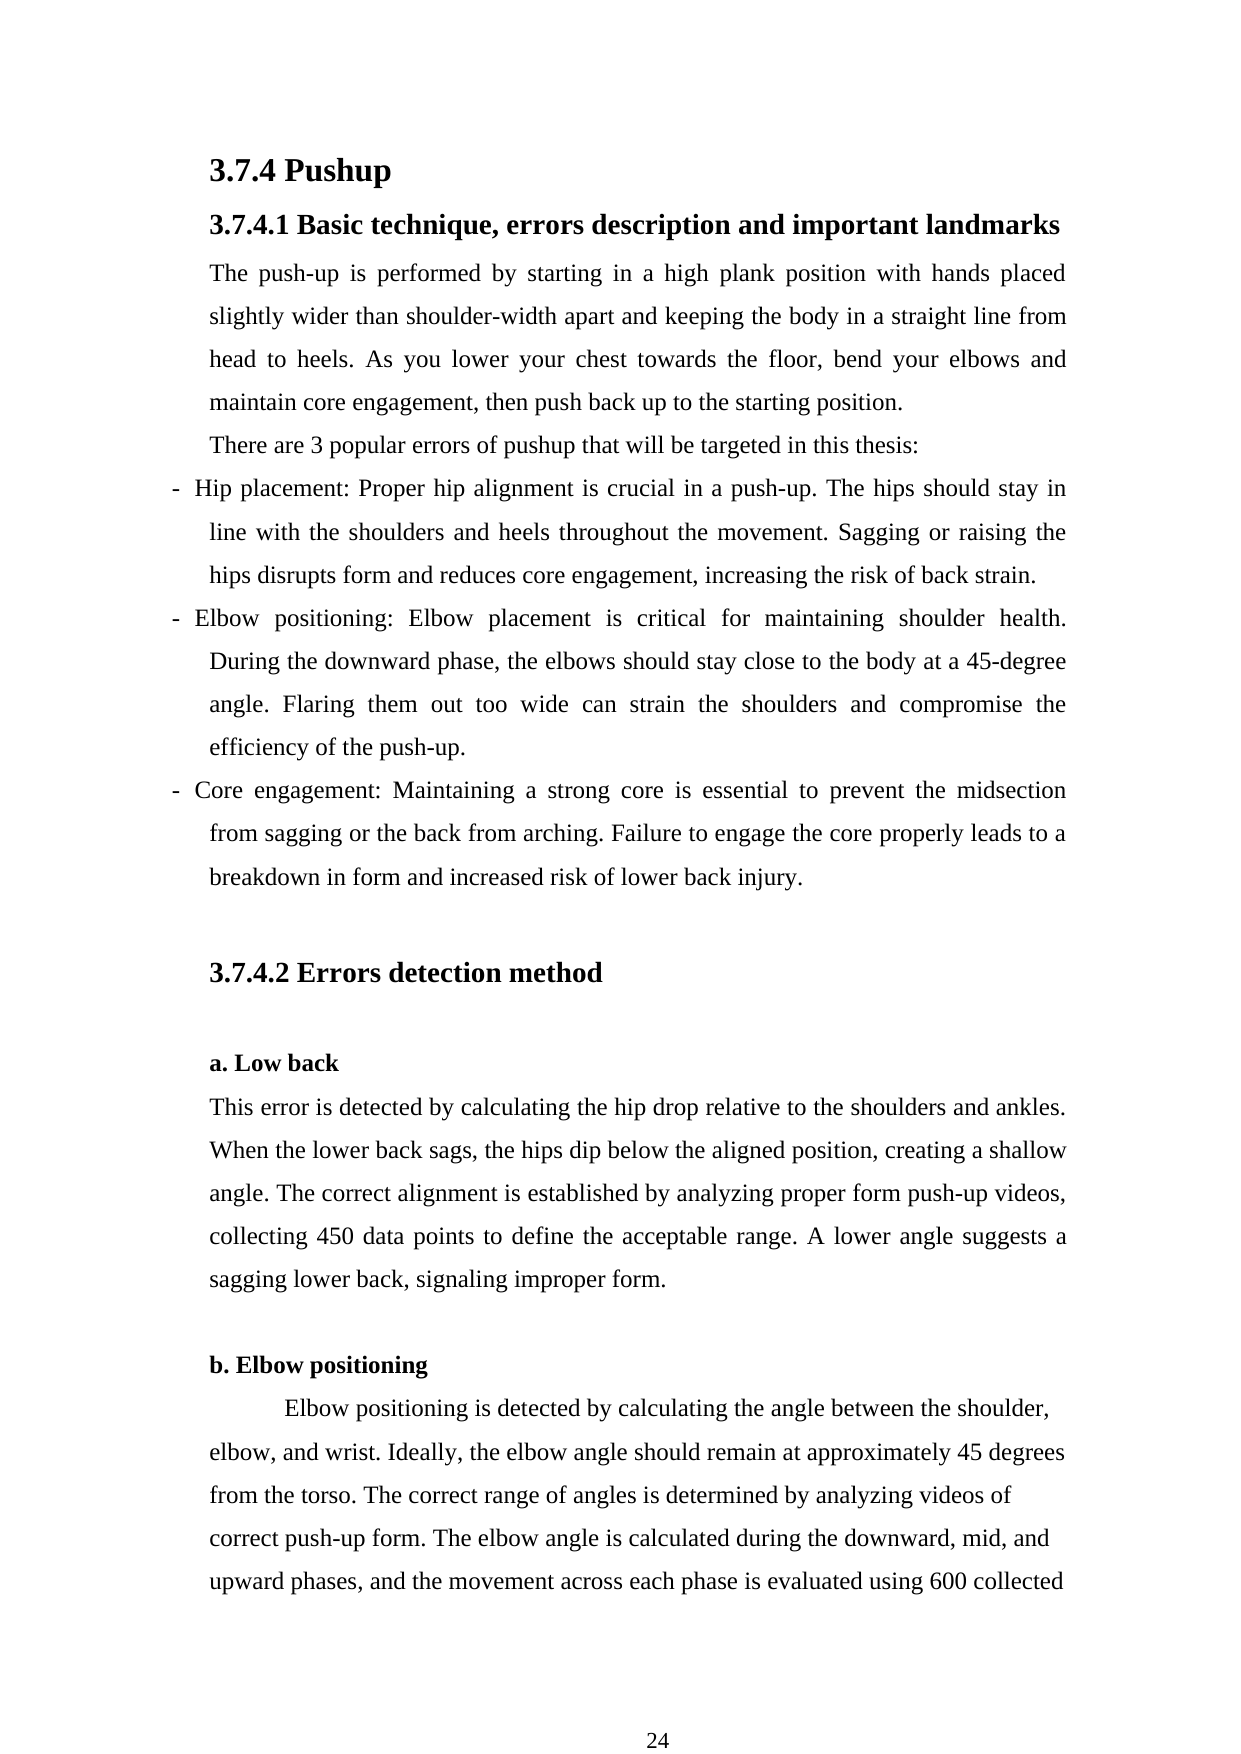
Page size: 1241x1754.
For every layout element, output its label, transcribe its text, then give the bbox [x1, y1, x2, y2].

text 3.7.4 Pushup [209, 150, 1067, 188]
text 3.7.4.2 Errors detection method [209, 955, 1067, 988]
list Elbow positioning: Elbow placement is critical for maintaining shoulder health. During the downward phase, the elbows should stay close to the body at a 45-degree angle. Flaring them out too wide can strain the shoulders and compromise the efficiency of the push-up. [172, 603, 1067, 761]
text a. Low back [209, 1048, 1067, 1077]
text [209, 1350, 1067, 1595]
list Core engagement: Maintaining a strong core is essential to prevent the midsection from sagging or the back from arching. Failure to engage the core properly leads to a breakdown in form and increased risk of lower back injury. [172, 775, 1067, 890]
text The push-up is performed by starting in a high plank position with hands placed slightly wider than shoulder-width apart and keeping the body in a straight line from head to heels. As you lower your chest towards the floor, bend your elbows and maintain core engagement, then push back up to the starting position. [209, 258, 1067, 416]
text This error is detected by calculating the hip drop relative to the shoulders and ankles. When the lower back sags, the hips dip below the aligned position, creating a shallow angle. The correct alignment is established by analyzing proper form push-up videos, collecting 450 data points to define the acceptable range. A lower angle suggests a sagging lower back, signaling improper form. [209, 1092, 1067, 1293]
list Hip placement: Proper hip alignment is crucial in a push-up. The hips should stay in line with the shoulders and heels throughout the movement. Sagging or raising the hips disrupts form and reduces core engagement, increasing the risk of back strain. [172, 473, 1067, 588]
text 3.7.4.1 Basic technique, errors description and important landmarks [209, 207, 1067, 241]
text There are 3 popular errors of pushup that will be targeted in this thesis: [209, 430, 1067, 459]
